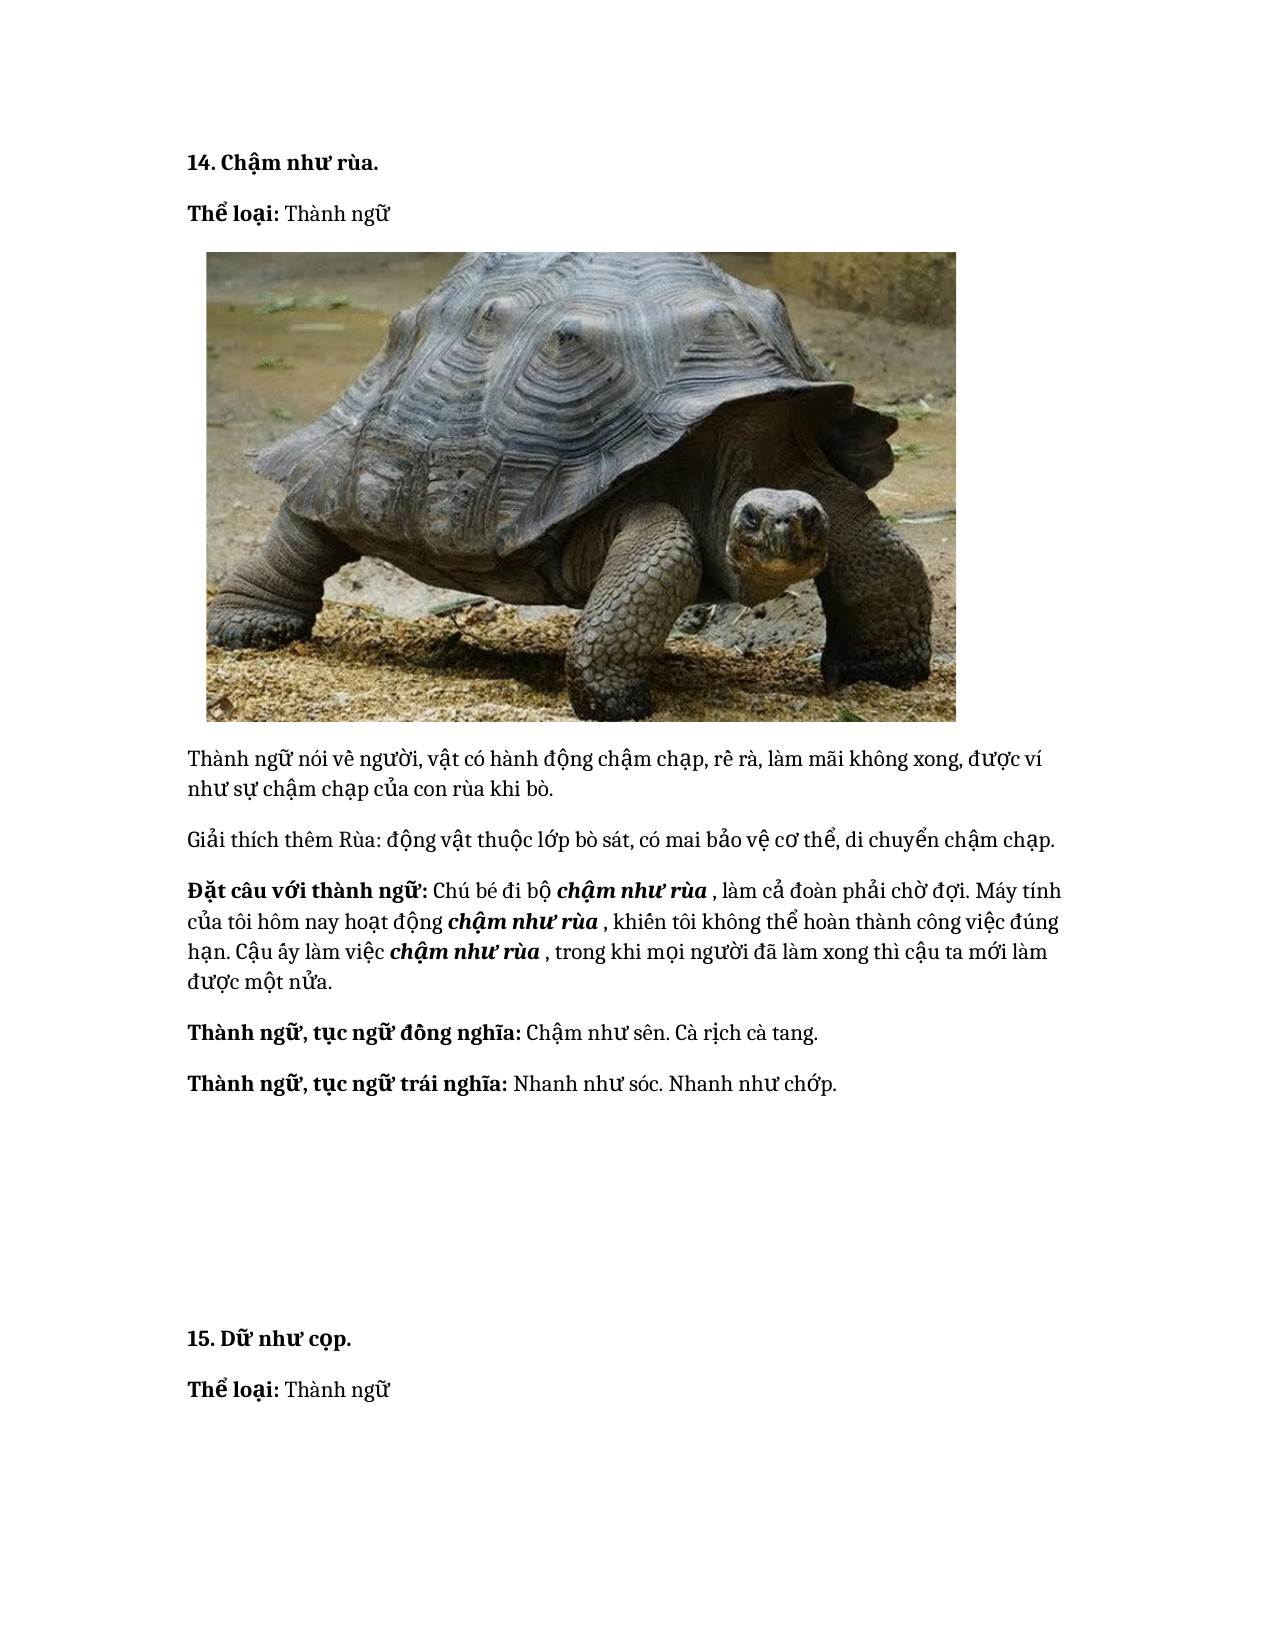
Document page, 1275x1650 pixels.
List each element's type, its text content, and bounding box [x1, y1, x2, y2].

text 15. Dữ như cọp. [187, 1326, 1087, 1353]
text Giải thích thêm Rùa: động vật thuộc lớp bò sát, có mai bảo vệ cơ thể, di chuyển chậm chạp. [187, 827, 1087, 854]
text Thành ngữ nói về người, vật có hành động chậm chạp, rề rà, làm mãi không xong, được ví như sự chậm chạp của con rùa khi bò. [187, 746, 1087, 803]
text Thành ngữ, tục ngữ đồng nghĩa: Chậm như sên. Cà rịch cà tang. [187, 1020, 1087, 1046]
text 14. Chậm như rùa. [187, 150, 1087, 176]
text Thành ngữ, tục ngữ trái nghĩa: Nhanh như sóc. Nhanh như chớp. [187, 1071, 1087, 1097]
text Đặt câu với thành ngữ: Chú bé đi bộ chậm như rùa , làm cả đoàn phải chờ đợi. Máy tính của tôi hôm nay hoạt động chậm như rùa , khiến tôi không thể hoàn thành công việc đúng hạn. Cậu ấy làm việc chậm như rùa , trong khi mọi người đã làm xong thì cậu ta mới làm được một nửa. [187, 878, 1087, 995]
picture [206, 252, 957, 722]
text Thể loại: Thành ngữ [187, 201, 1087, 227]
text Thể loại: Thành ngữ [187, 1377, 1087, 1404]
